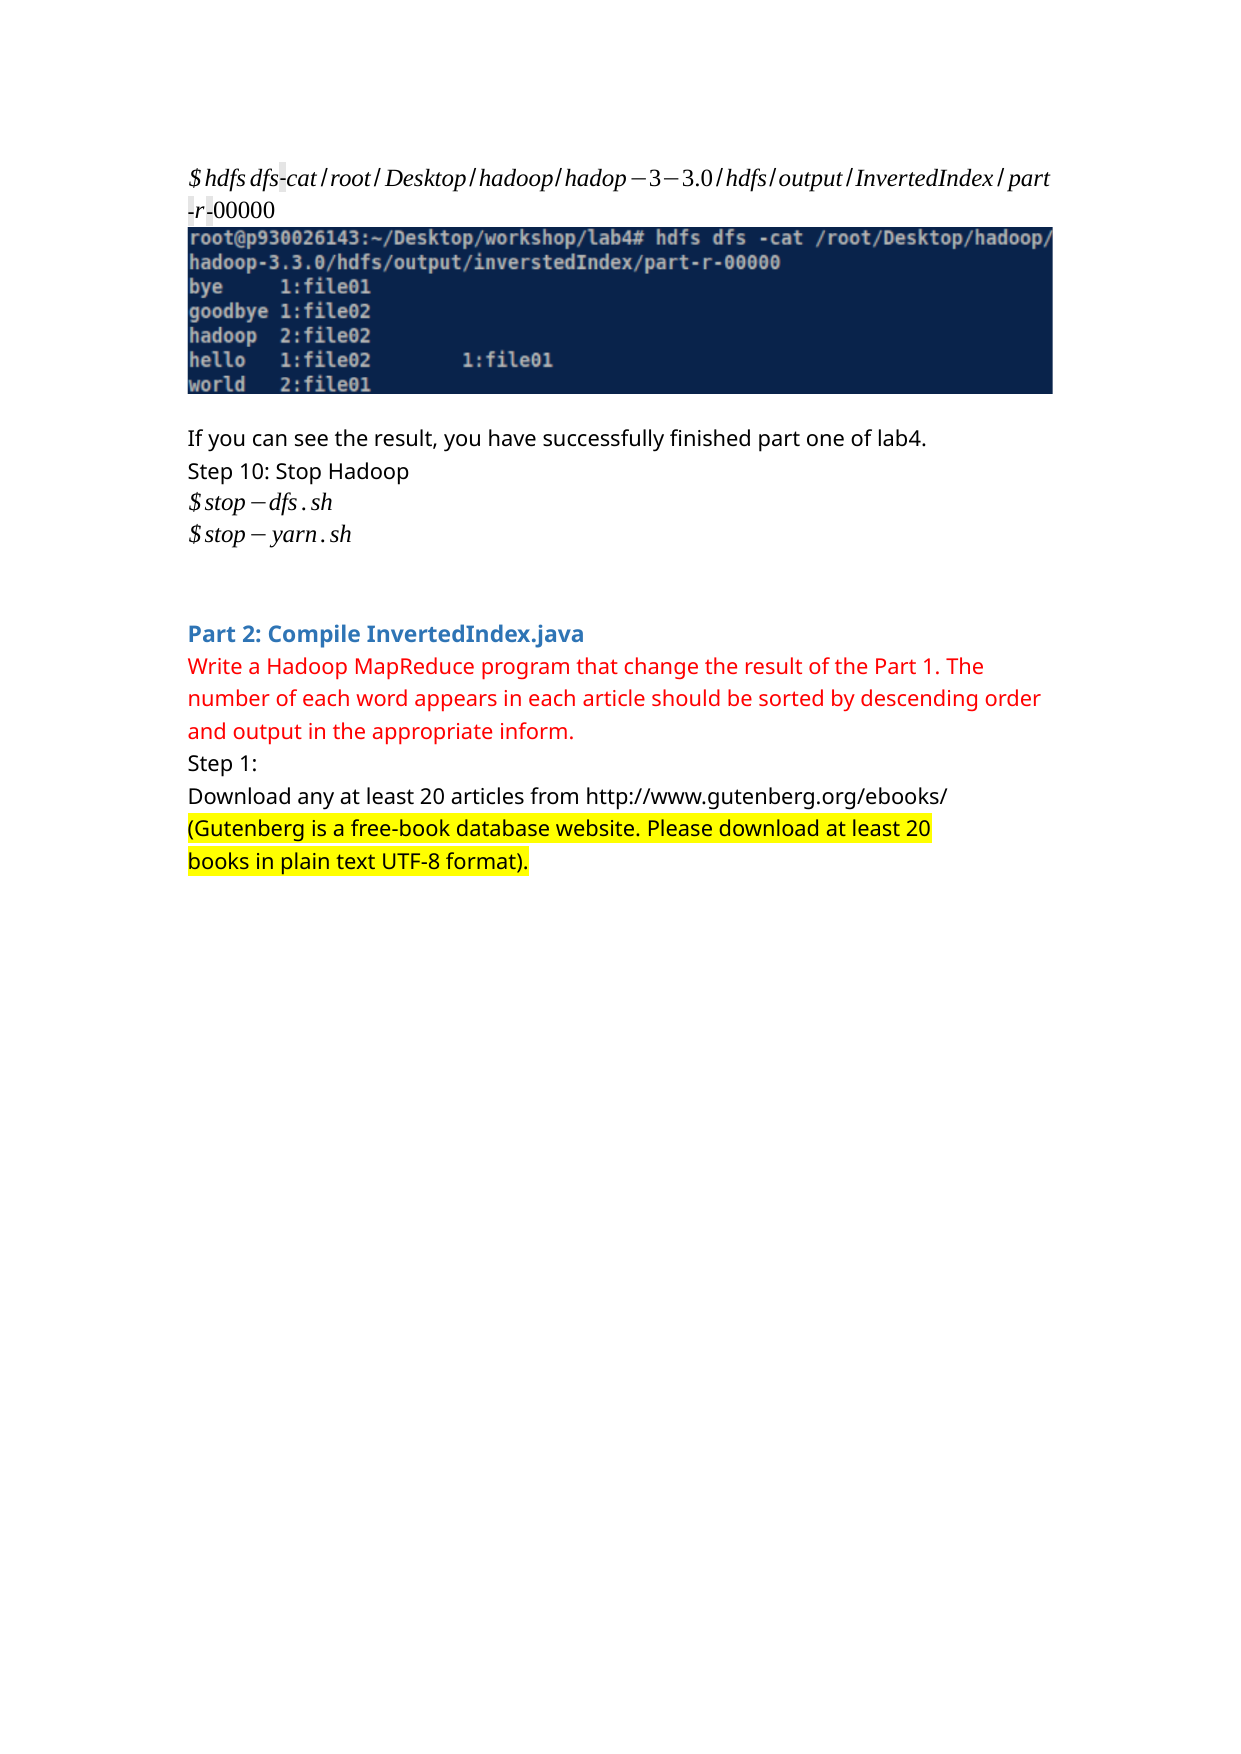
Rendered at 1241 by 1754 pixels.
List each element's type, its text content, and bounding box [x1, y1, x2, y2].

text Step 1: [187, 747, 1053, 779]
text books in plain text UTF-8 format). [187, 844, 1053, 877]
text (Gutenberg is a free-book database website. Please download at least 20 [187, 812, 1053, 844]
text --- [187, 162, 1053, 227]
picture [187, 227, 1053, 394]
text If you can see the result, you have successfully finished part one of lab4. [187, 422, 1053, 454]
text Step 10: Stop Hadoop [187, 454, 1053, 487]
text Download any at least 20 articles from http://www.gutenberg.org/ebooks/ [187, 779, 1053, 812]
text Part 2: Compile InvertedIndex.java [187, 617, 1053, 649]
text Write a Hadoop MapReduce program that change the result of the Part 1. The number of each word appears in each article should be sorted by descending order and output in the appropriate inform. [187, 649, 1053, 747]
